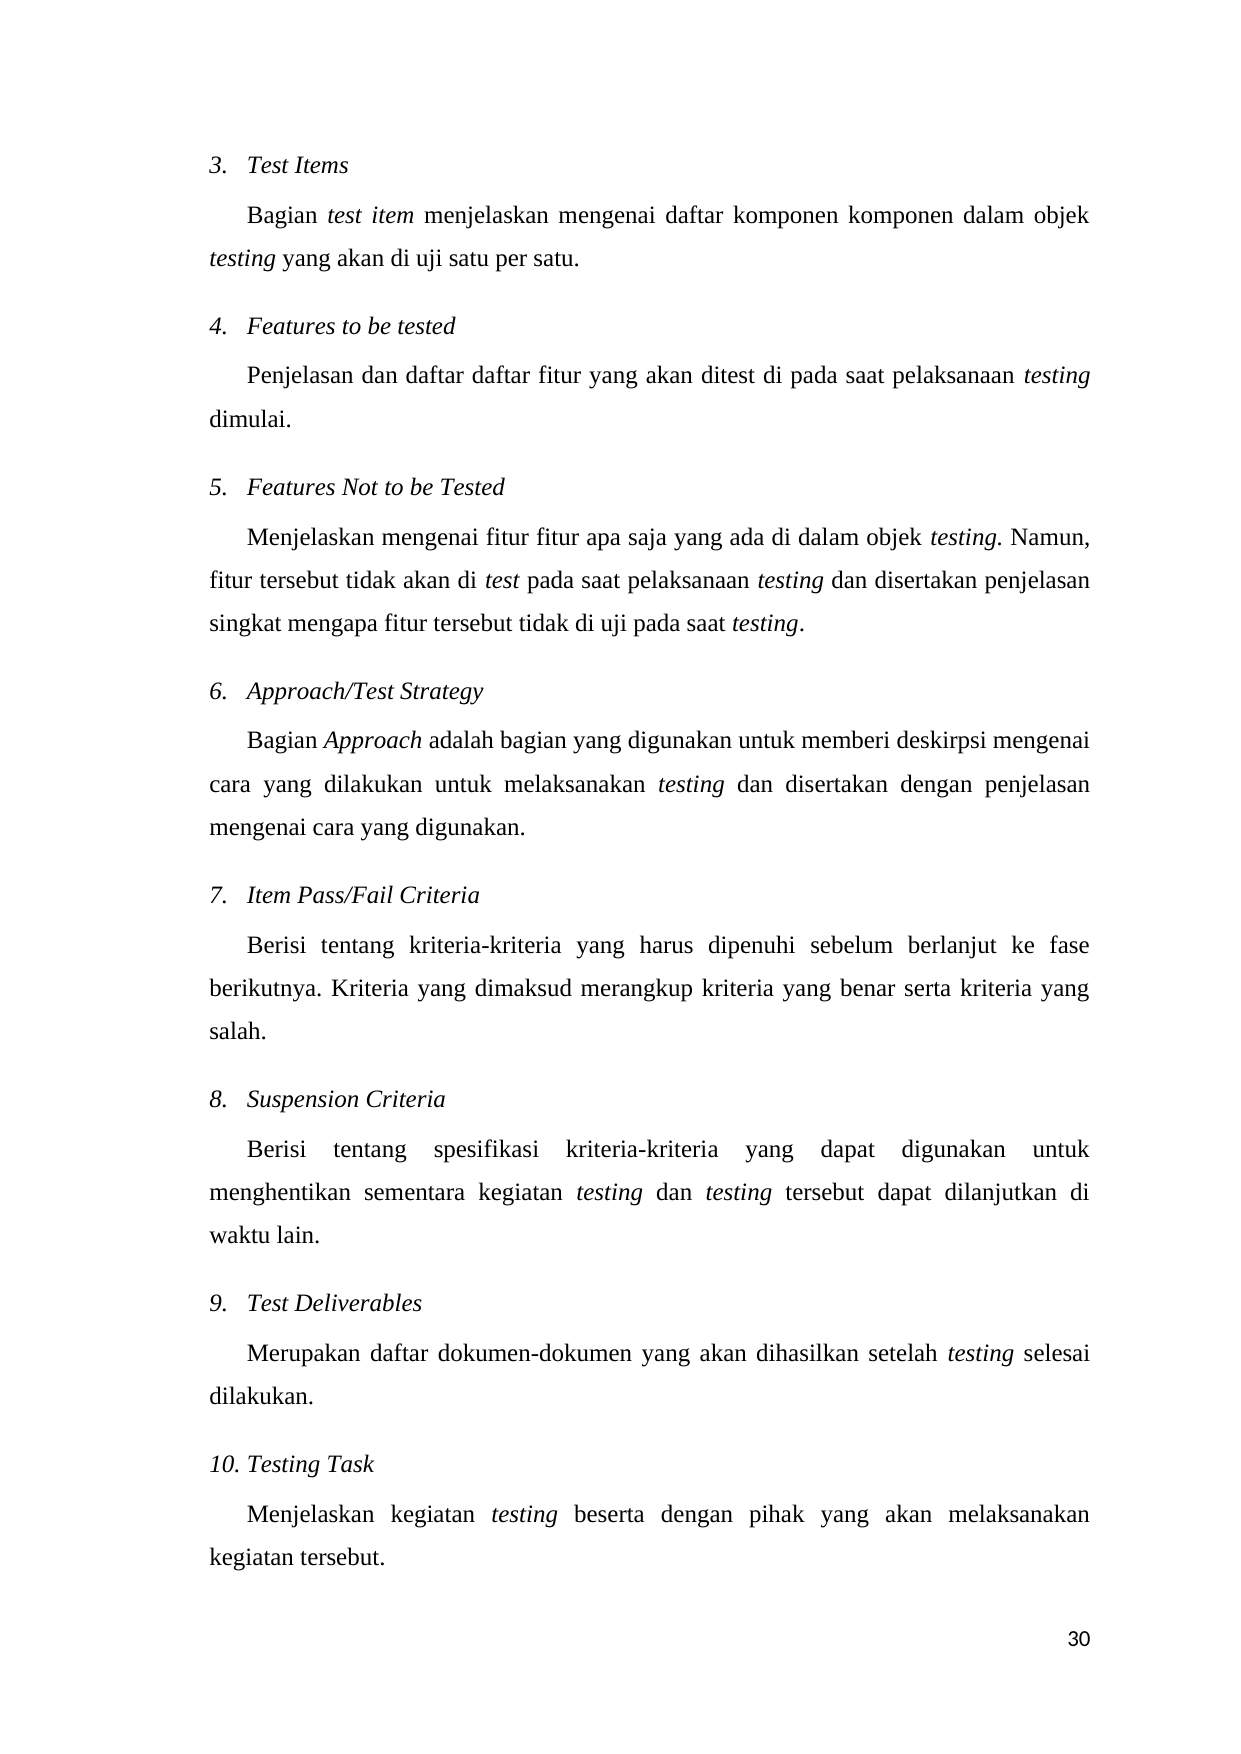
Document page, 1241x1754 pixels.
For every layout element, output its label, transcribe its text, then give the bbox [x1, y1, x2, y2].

list Item Pass/Fail Criteria [209, 880, 1090, 909]
text Bagian test item menjelaskan mengenai daftar komponen komponen dalam objek testing yang akan di uji satu per satu. [209, 200, 1090, 272]
list Testing Task [209, 1449, 1090, 1478]
text Penjelasan dan daftar daftar fitur yang akan ditest di pada saat pelaksanaan testing dimulai. [209, 361, 1090, 432]
list Test Items [209, 150, 1090, 179]
list Features to be tested [209, 311, 1090, 340]
text Berisi tentang spesifikasi kriteria-kriteria yang dapat digunakan untuk menghentikan sementara kegiatan testing dan testing tersebut dapat dilanjutkan di waktu lain. [209, 1134, 1090, 1249]
list Test Deliverables [209, 1288, 1090, 1317]
text Bagian Approach adalah bagian yang digunakan untuk memberi deskirpsi mengenai cara yang dilakukan untuk melaksanakan testing dan disertakan dengan penjelasan mengenai cara yang digunakan. [209, 726, 1090, 841]
list Suspension Criteria [209, 1084, 1090, 1113]
text Merupakan daftar dokumen-dokumen yang akan dihasilkan setelah testing selesai dilakukan. [209, 1338, 1090, 1410]
text Berisi tentang kriteria-kriteria yang harus dipenuhi sebelum berlanjut ke fase berikutnya. Kriteria yang dimaksud merangkup kriteria yang benar serta kriteria yang salah. [209, 930, 1090, 1045]
list Features Not to be Tested [209, 472, 1090, 501]
text Menjelaskan mengenai fitur fitur apa saja yang ada di dalam objek testing. Namun, fitur tersebut tidak akan di test pada saat pelaksanaan testing dan disertakan penjelasan singkat mengapa fitur tersebut tidak di uji pada saat testing. [209, 522, 1090, 637]
text Menjelaskan kegiatan testing beserta dengan pihak yang akan melaksanakan kegiatan tersebut. [209, 1499, 1090, 1571]
list Approach/Test Strategy [209, 676, 1090, 705]
